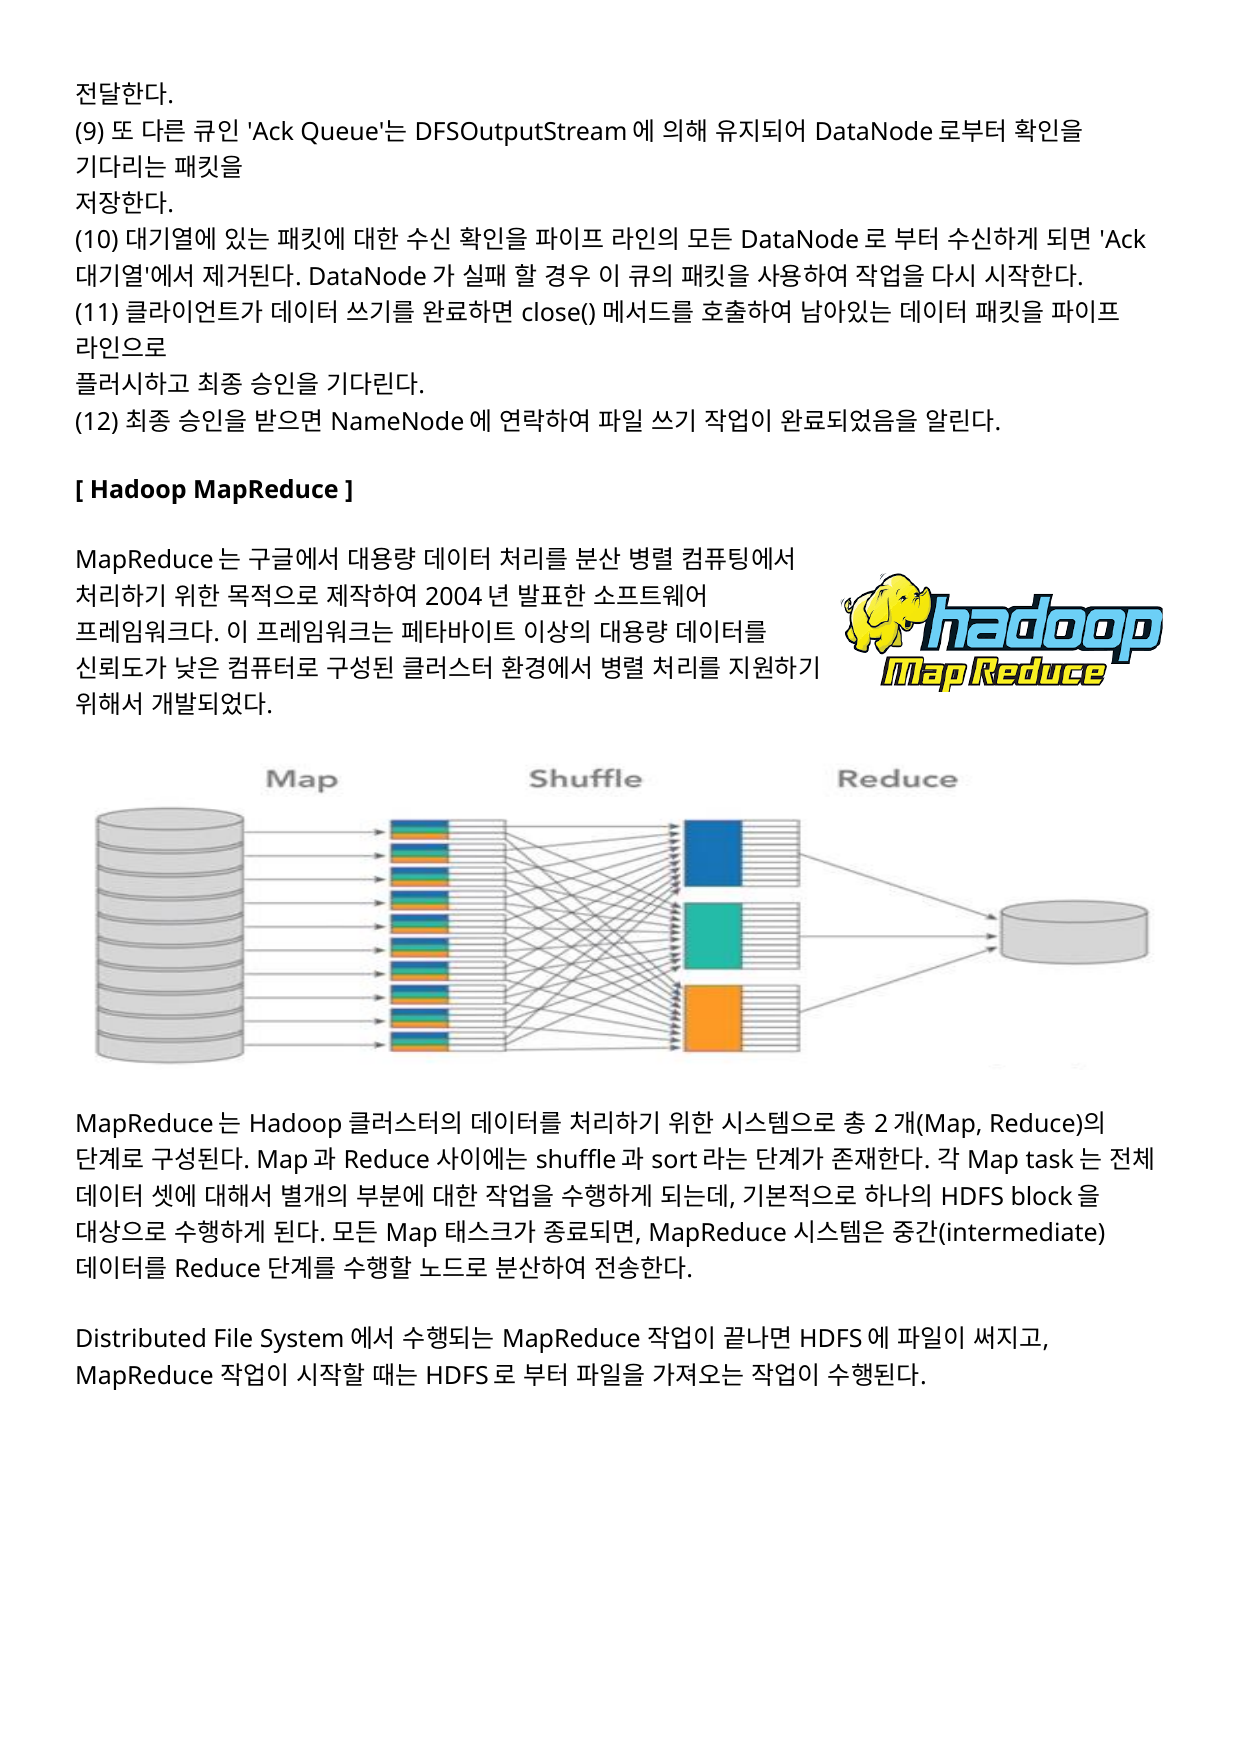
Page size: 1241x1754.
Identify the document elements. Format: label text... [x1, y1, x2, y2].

picture [75, 755, 1165, 1070]
text (12) 최종 승인을 받으면 NameNode에 연락하여 파일 쓰기 작업이 완료되었음을 알린다. [75, 401, 1165, 437]
text MapReduce는 Hadoop 클러스터의 데이터를 처리하기 위한 시스템으로 총 2개(Map, Reduce)의 단계로 구성된다. Map과 Reduce 사이에는 shuffle과 sort라는 단계가 존재한다. 각 Map task는 전체 데이터 셋에 대해서 별개의 부분에 대한 작업을 수행하게 되는데, 기본적으로 하나의 HDFS block을 대상으로 수행하게 된다. 모든 Map 태스크가 종료되면, MapReduce 시스템은 중간(intermediate) 데이터를 Reduce 단계를 수행할 노드로 분산하여 전송한다. [75, 1103, 1165, 1285]
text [75, 75, 1165, 111]
text 플러시하고 최종 승인을 기다린다. [75, 365, 1165, 401]
text Distributed File System에서 수행되는 MapReduce 작업이 끝나면 HDFS에 파일이 써지고, MapReduce 작업이 시작할 때는 HDFS로 부터 파일을 가져오는 작업이 수행된다. [75, 1319, 1165, 1391]
text (9) 또 다른 큐인 'Ack Queue'는 DFSOutputStream에 의해 유지되어 DataNode로부터 확인을 기다리는 패킷을 [75, 111, 1165, 184]
text 저장한다. [75, 184, 1165, 220]
picture [840, 573, 1163, 692]
text [ Hadoop MapReduce ] [75, 472, 1165, 506]
text (11) 클라이언트가 데이터 쓰기를 완료하면 close() 메서드를 호출하여 남아있는 데이터 패킷을 파이프 라인으로 [75, 292, 1165, 365]
text (10) 대기열에 있는 패킷에 대한 수신 확인을 파이프 라인의 모든 DataNode로 부터 수신하게 되면 'Ack 대기열'에서 제거된다. DataNode가 실패 할 경우 이 큐의 패킷을 사용하여 작업을 다시 시작한다. [75, 220, 1165, 292]
text MapReduce는 구글에서 대용량 데이터 처리를 분산 병렬 컴퓨팅에서 처리하기 위한 목적으로 제작하여 2004년 발표한 소프트웨어 프레임워크다. 이 프레임워크는 페타바이트 이상의 대용량 데이터를 신뢰도가 낮은 컴퓨터로 구성된 클러스터 환경에서 병렬 처리를 지원하기 위해서 개발되었다. [75, 540, 1165, 721]
